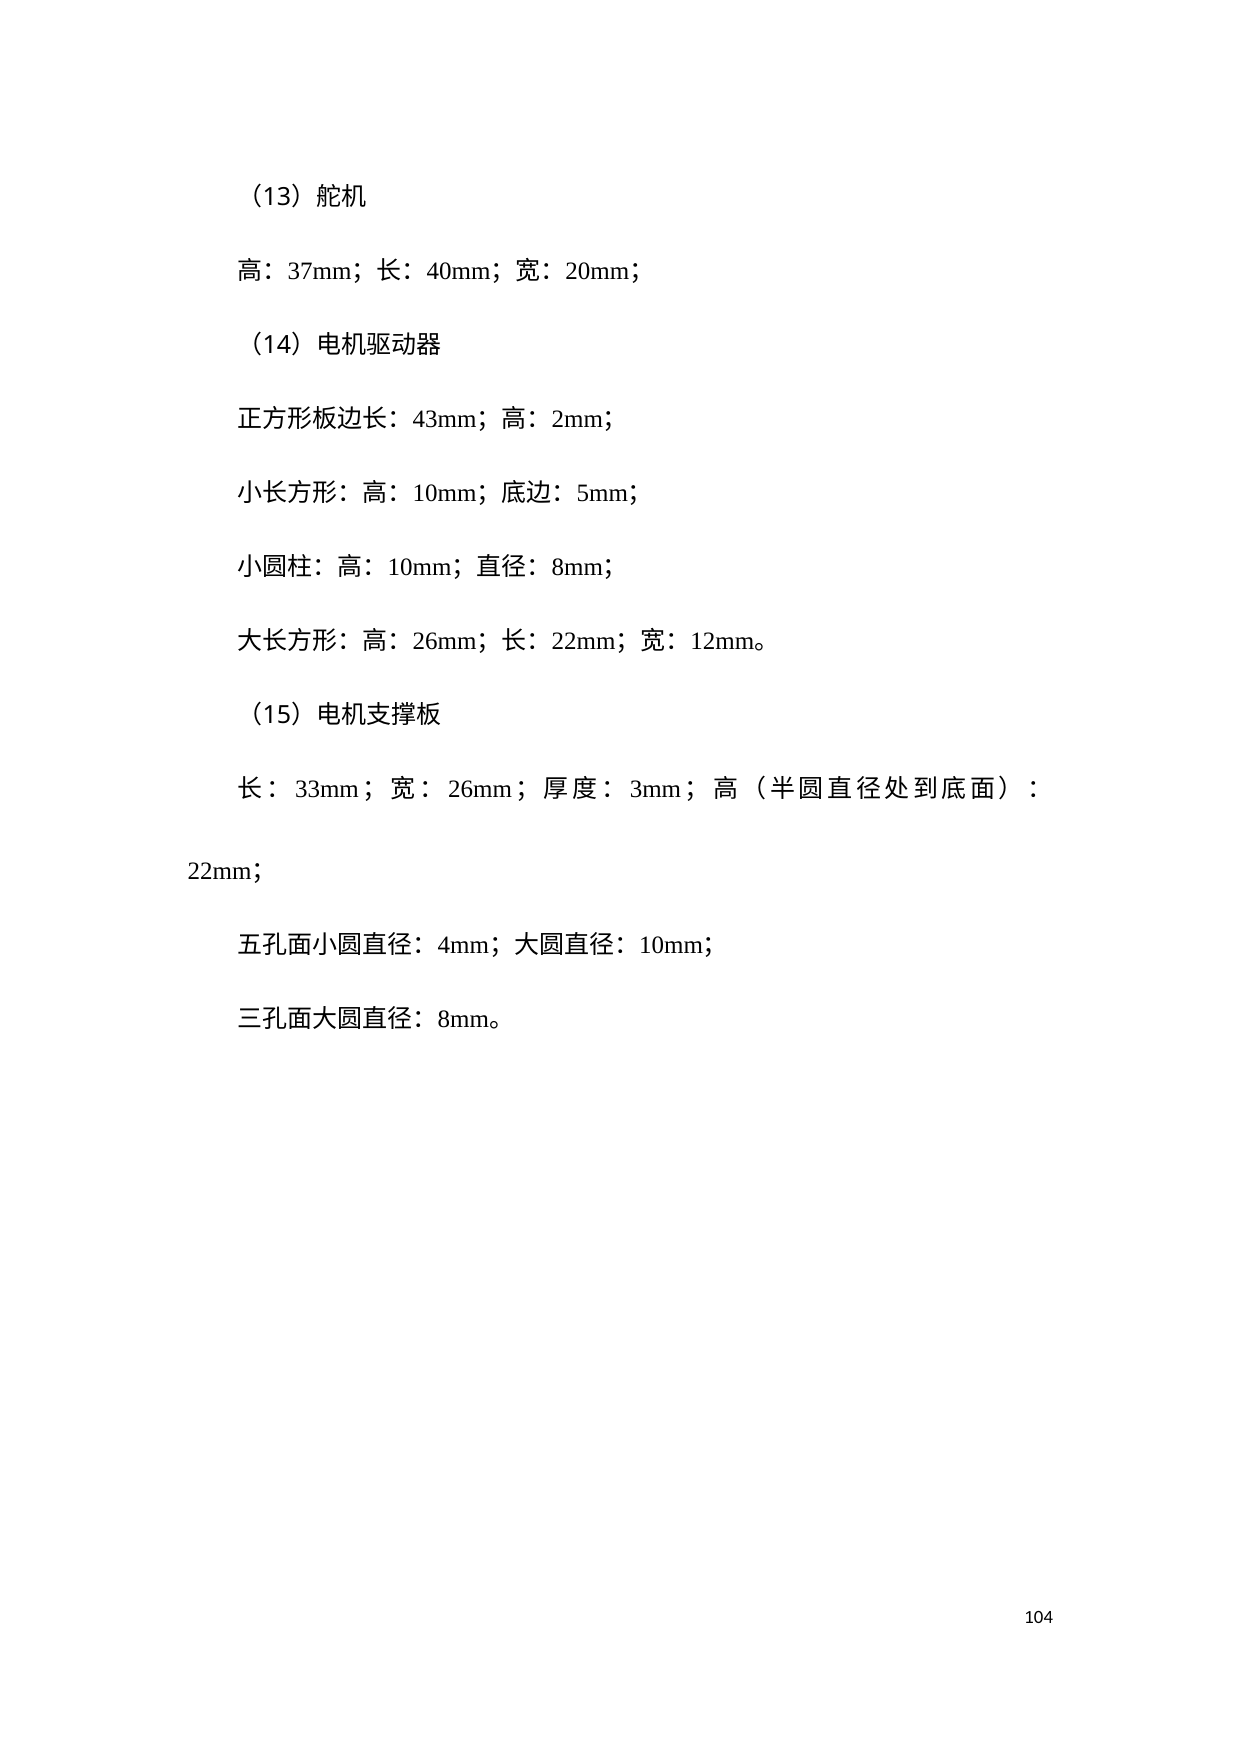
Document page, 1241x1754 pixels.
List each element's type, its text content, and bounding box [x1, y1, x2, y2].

text （14）电机驱动器 [187, 310, 1053, 375]
text 小圆柱：高：10mm；直径：8mm； [187, 532, 1053, 597]
text 高：37mm；长：40mm；宽：20mm； [187, 236, 1053, 301]
text 长：33mm；宽：26mm；厚度：3mm；高（半圆直径处到底面）：22mm； [187, 754, 1053, 901]
text 大长方形：高：26mm；长：22mm；宽：12mm。 [187, 606, 1053, 671]
text 小长方形：高：10mm；底边：5mm； [187, 458, 1053, 523]
text 正方形板边长：43mm；高：2mm； [187, 384, 1053, 449]
text 三孔面大圆直径：8mm。 [187, 984, 1053, 1049]
text （15）电机支撑板 [187, 680, 1053, 745]
text （13）舵机 [187, 162, 1053, 227]
text 五孔面小圆直径：4mm；大圆直径：10mm； [187, 910, 1053, 975]
